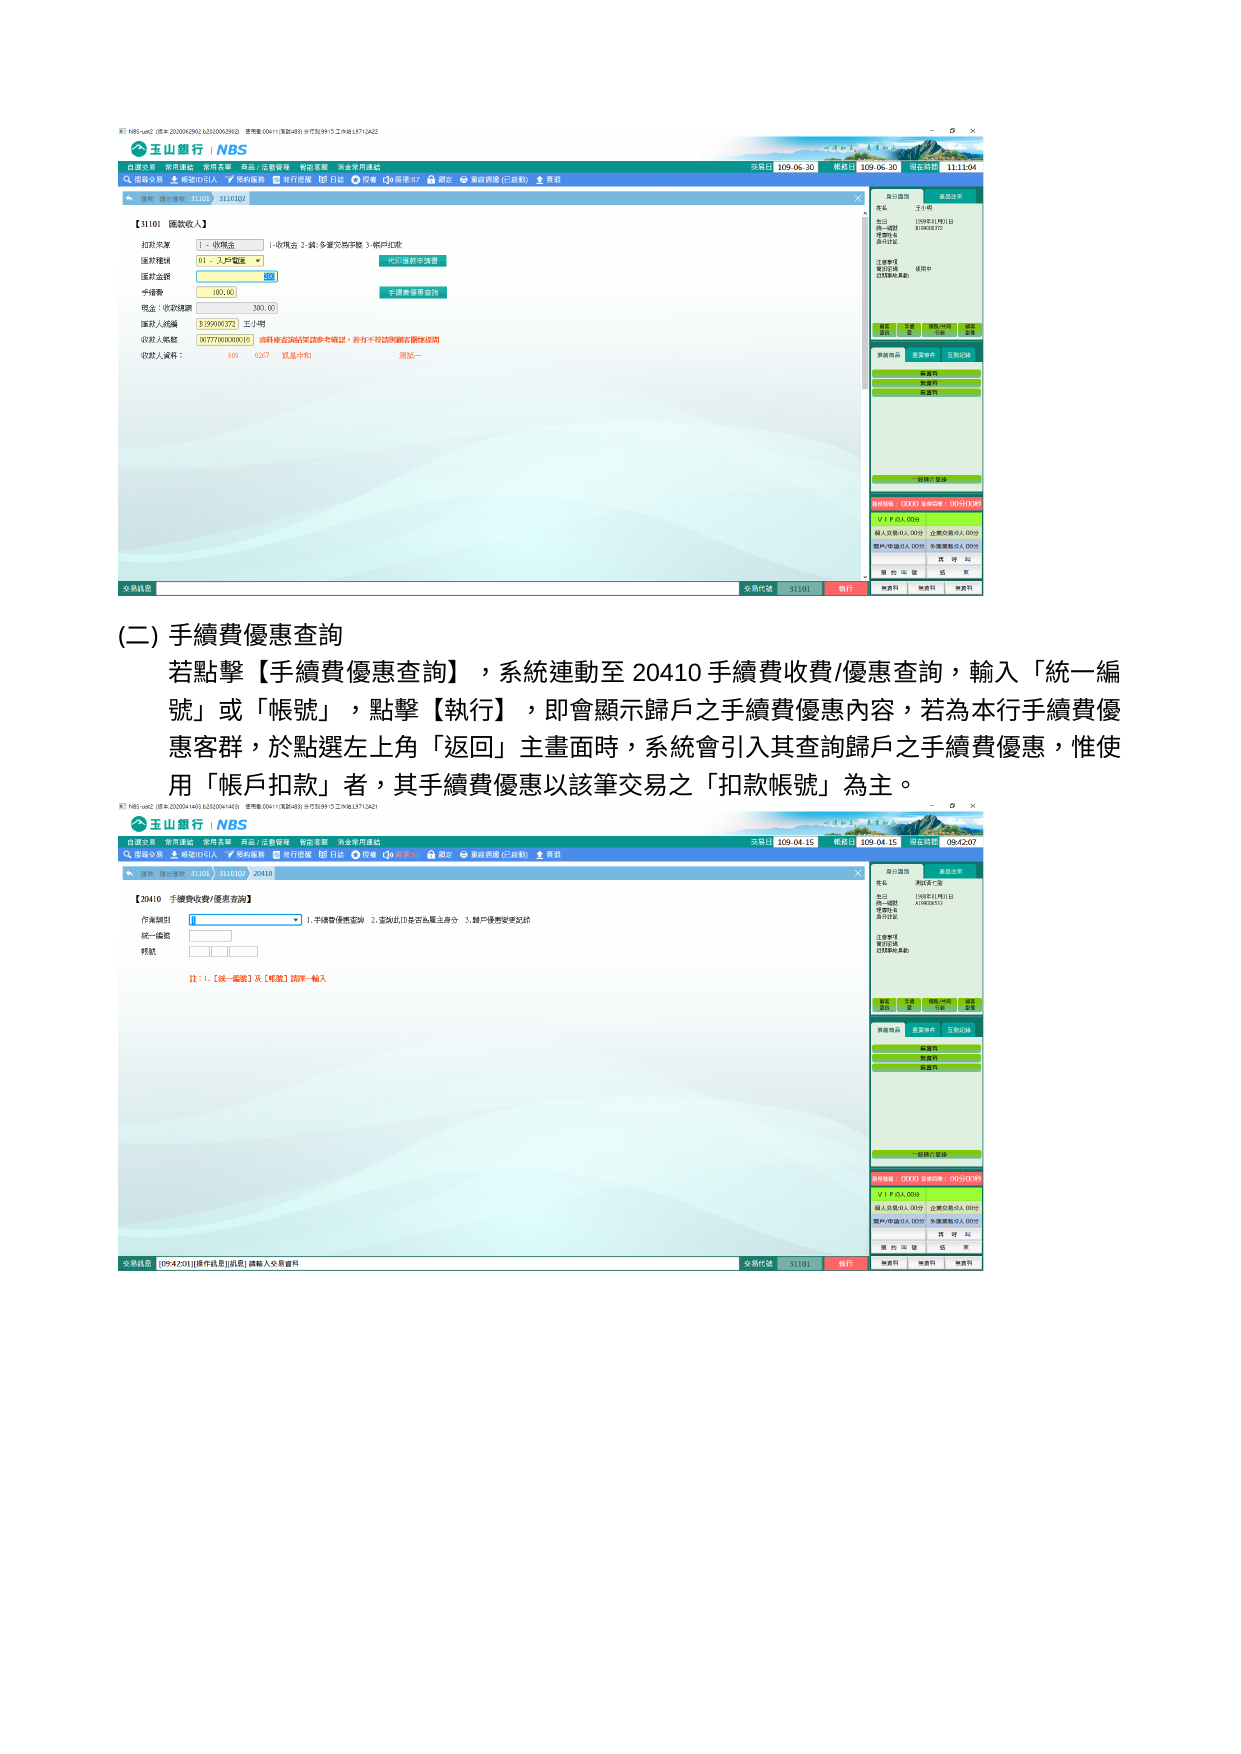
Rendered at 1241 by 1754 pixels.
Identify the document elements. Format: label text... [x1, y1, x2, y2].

list 手續費優惠查詢 [118, 614, 1122, 652]
picture [118, 127, 984, 596]
picture [118, 802, 984, 1271]
text 若點擊【手續費優惠查詢】，系統連動至20410手續費收費/優惠查詢，輸入「統一編號」或「帳號」，點擊【執行】，即會顯示歸戶之手續費優惠內容，若為本行手續費優惠客群，於點選左上角「返回」主畫面時，系統會引入其查詢歸戶之手續費優惠，惟使用「帳戶扣款」者，其手續費優惠以該筆交易之「扣款帳號」為主。 [168, 652, 1122, 802]
